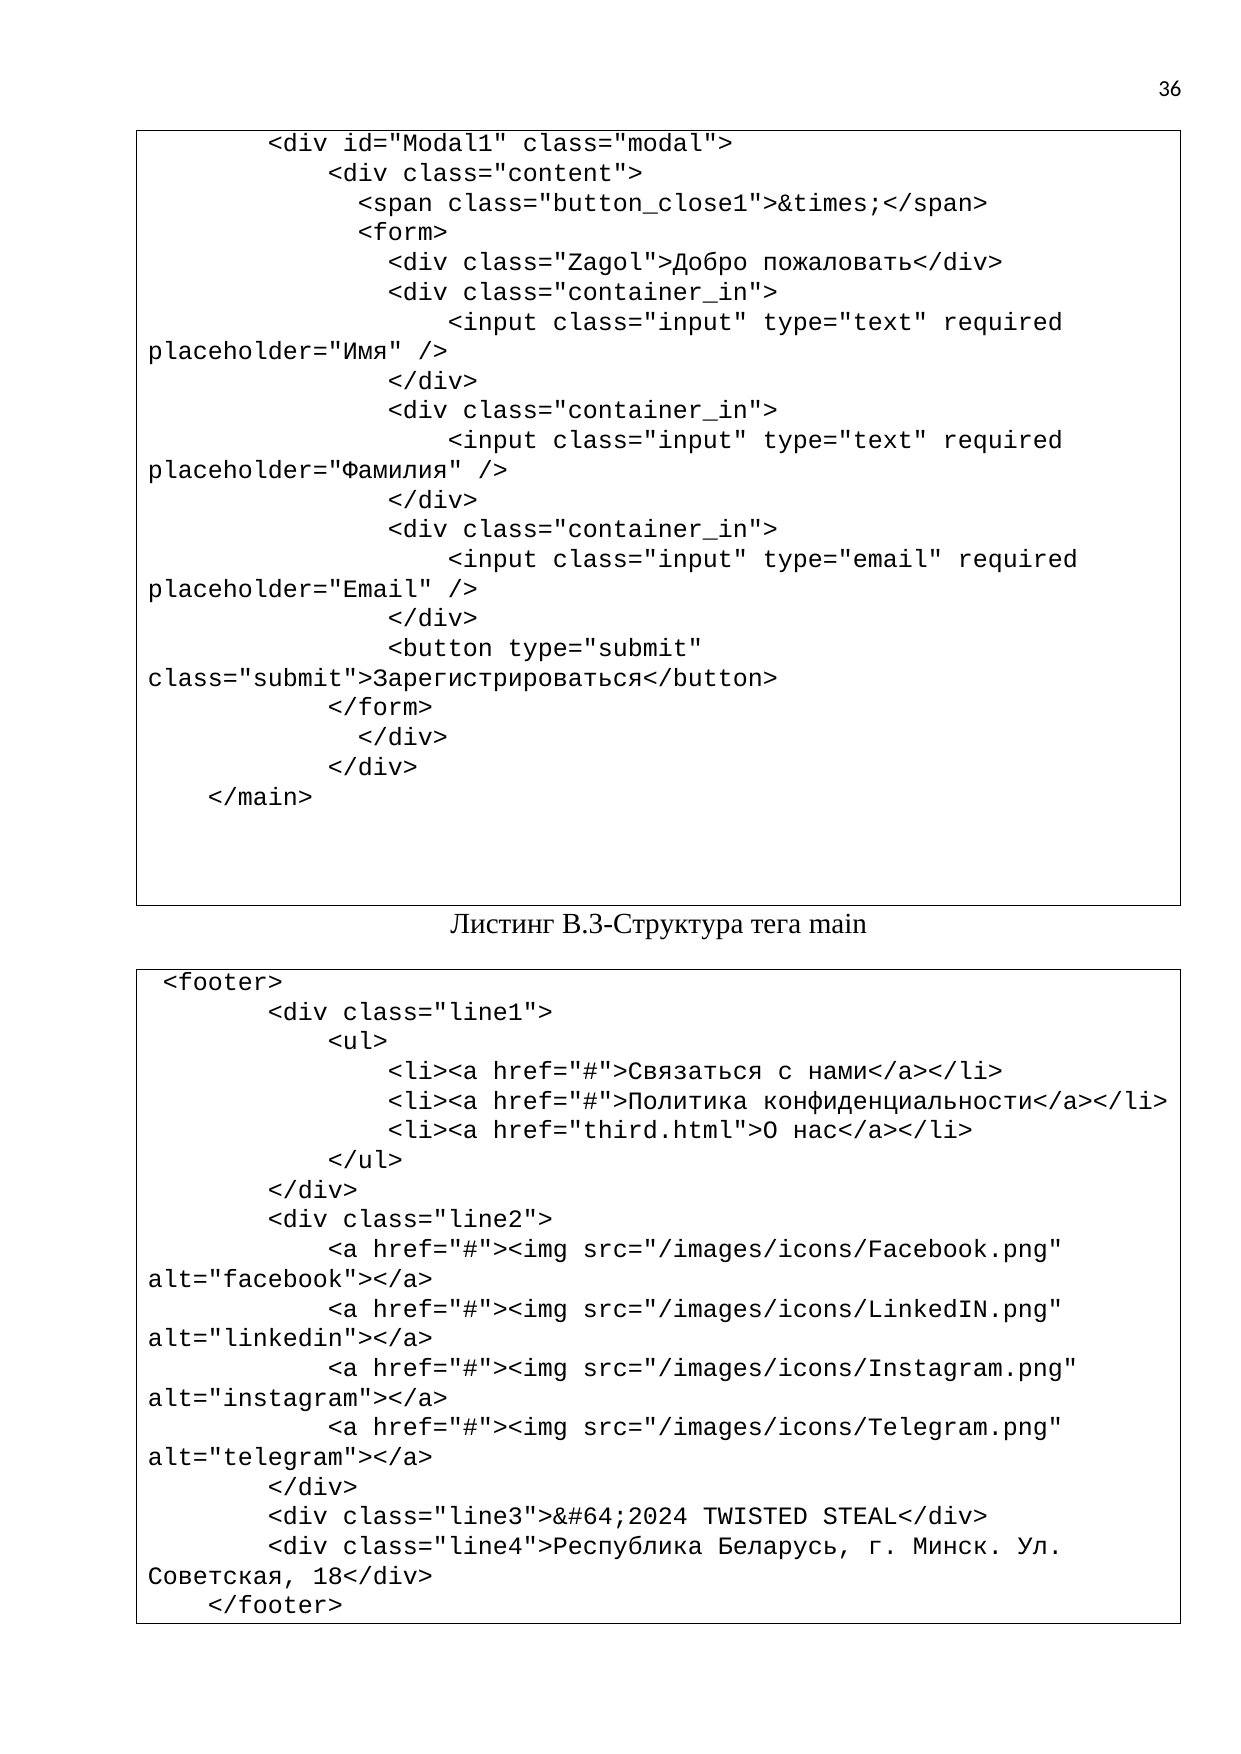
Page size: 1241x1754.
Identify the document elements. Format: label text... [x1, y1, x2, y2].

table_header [137, 131, 1180, 905]
text Листинг В.3-Структура тега main [136, 906, 1181, 939]
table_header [137, 970, 1180, 1623]
